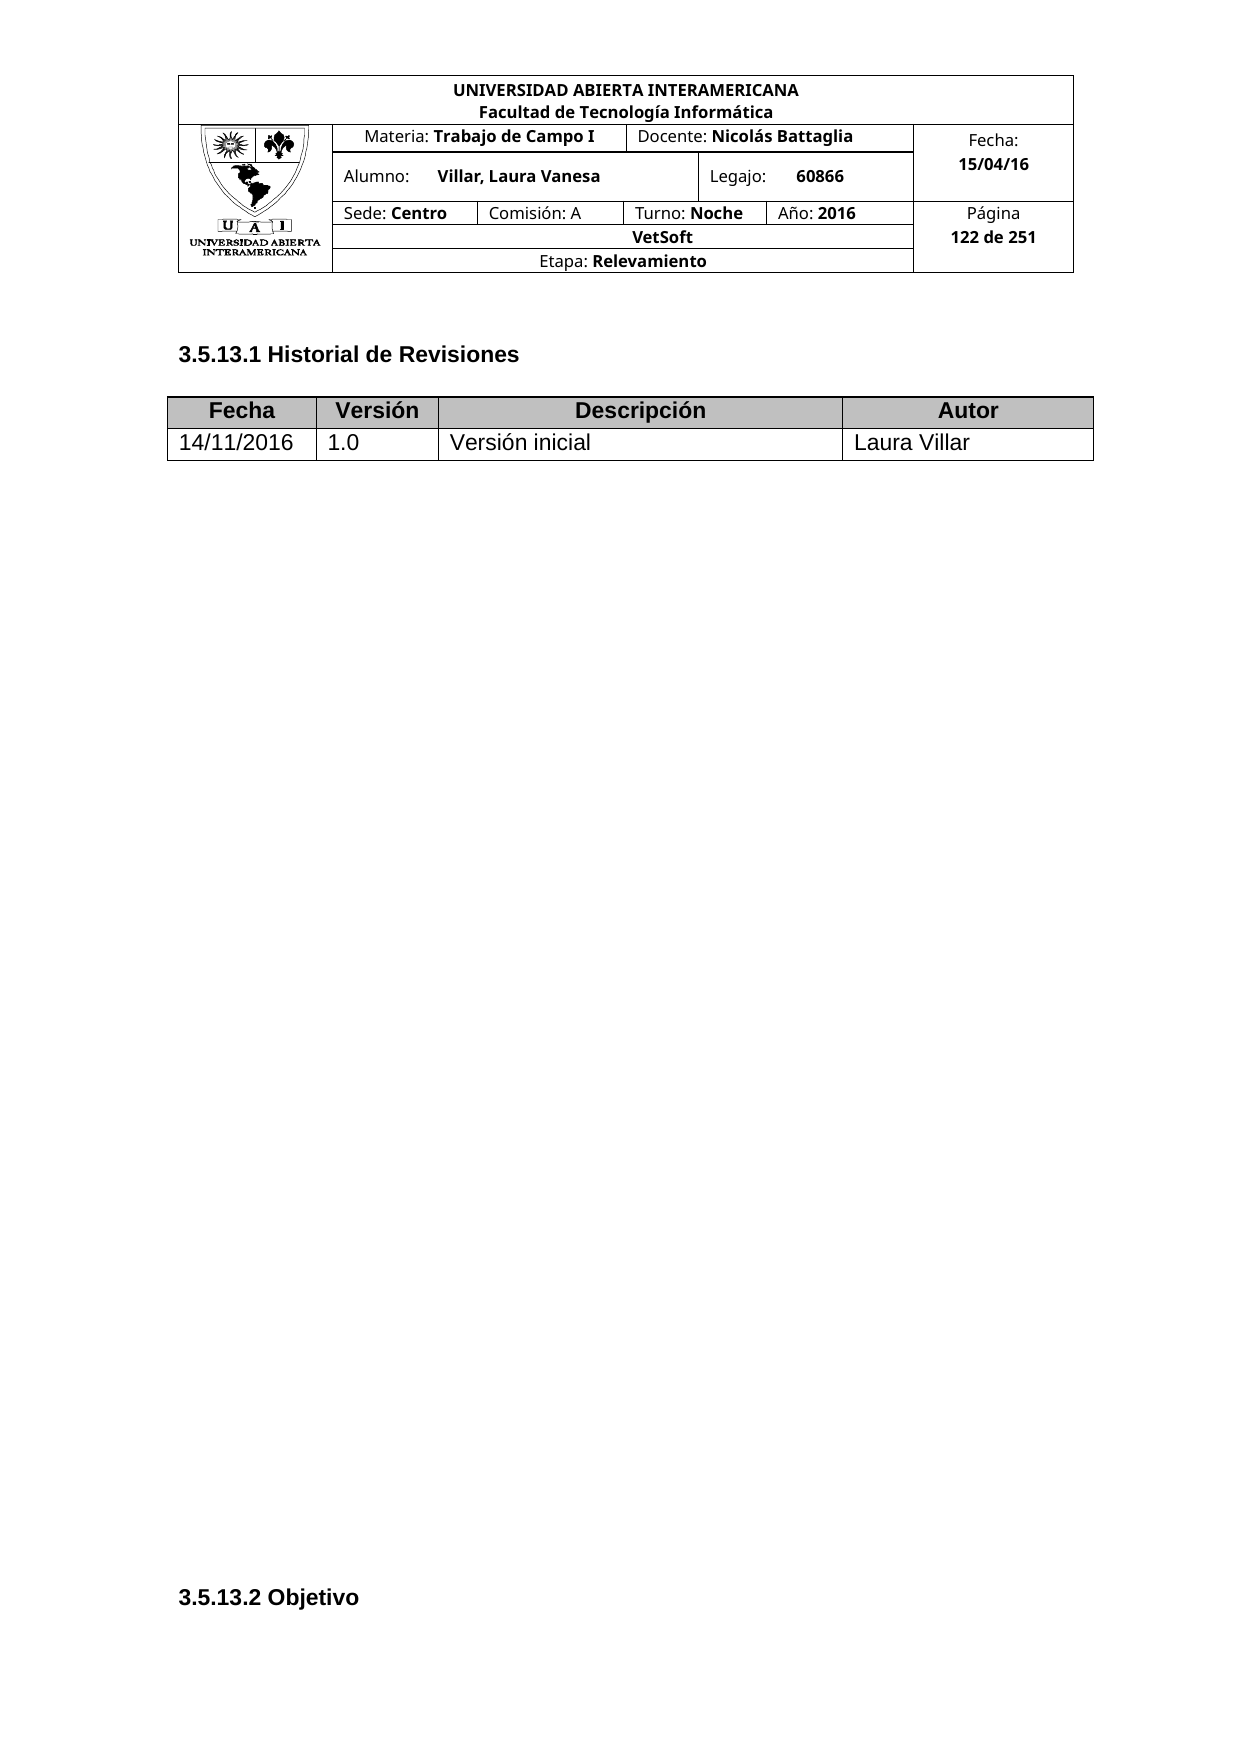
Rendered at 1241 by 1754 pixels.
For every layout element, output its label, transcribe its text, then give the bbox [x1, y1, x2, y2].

table_header Autor [843, 398, 1093, 428]
subtitle 3.5.13.1 Historial de Revisiones [178, 341, 1062, 368]
table_cell Versión inicial [439, 429, 842, 460]
table_cell 14/11/2016 [168, 429, 316, 460]
table_cell Laura Villar [843, 429, 1093, 460]
table_cell 1.0 [317, 429, 438, 460]
subtitle 3.5.13.2 Objetivo [178, 1584, 1062, 1611]
table_header Fecha [168, 398, 316, 428]
table_header Descripción [439, 398, 842, 428]
table_header Versión [317, 398, 438, 428]
